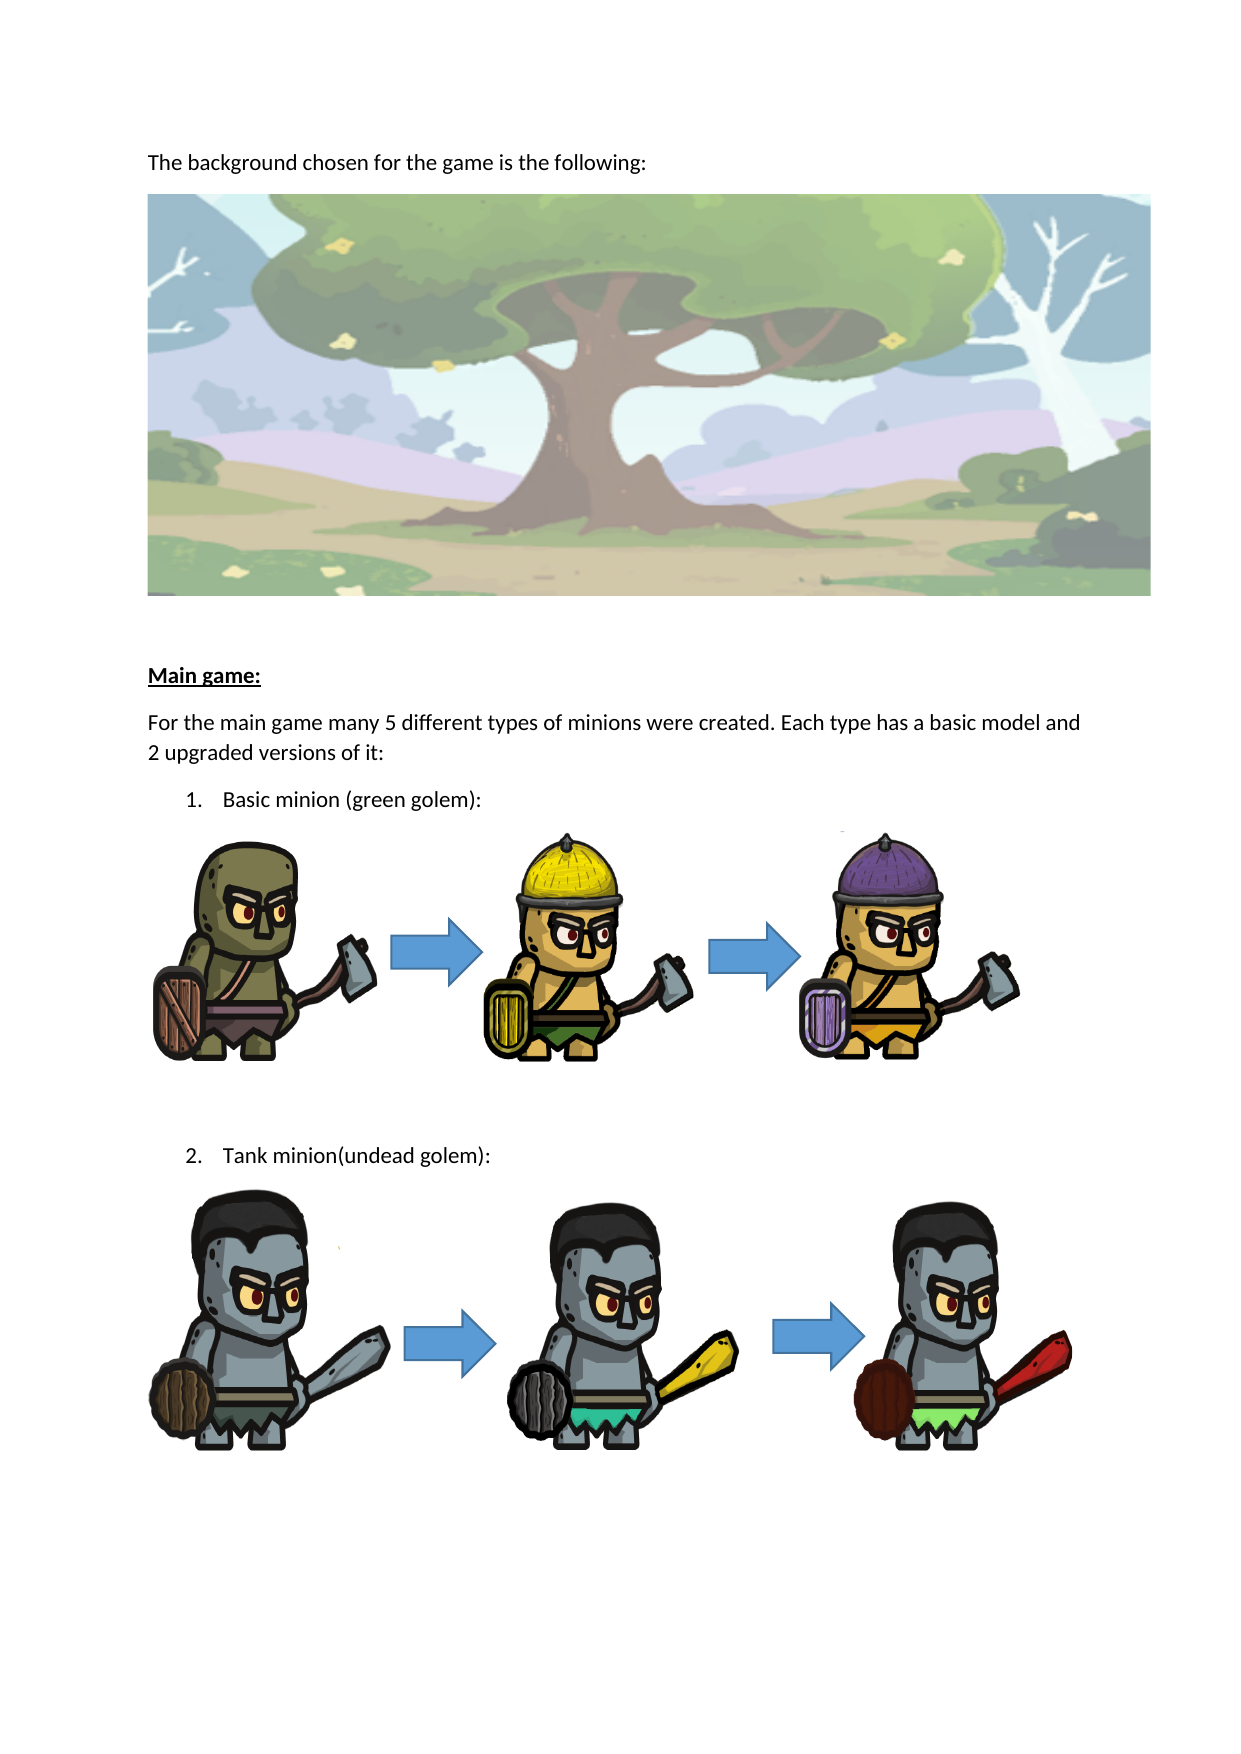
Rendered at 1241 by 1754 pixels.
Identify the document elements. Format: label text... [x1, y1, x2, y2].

picture [152, 838, 378, 1062]
text For the main game many 5 different types of minions were created. Each type has a basic model and 2 upgraded versions of it: [148, 708, 1093, 766]
text Main game: [148, 661, 1093, 689]
picture [797, 831, 1021, 1062]
picture [853, 1199, 1073, 1452]
picture [147, 194, 1151, 596]
list Tank minion(undead golem): [185, 1141, 1093, 1169]
list Basic minion (green golem): [185, 785, 1093, 813]
picture [505, 1202, 740, 1452]
picture [147, 1187, 392, 1452]
picture [481, 832, 694, 1062]
text The background chosen for the game is the following: [148, 148, 1093, 176]
